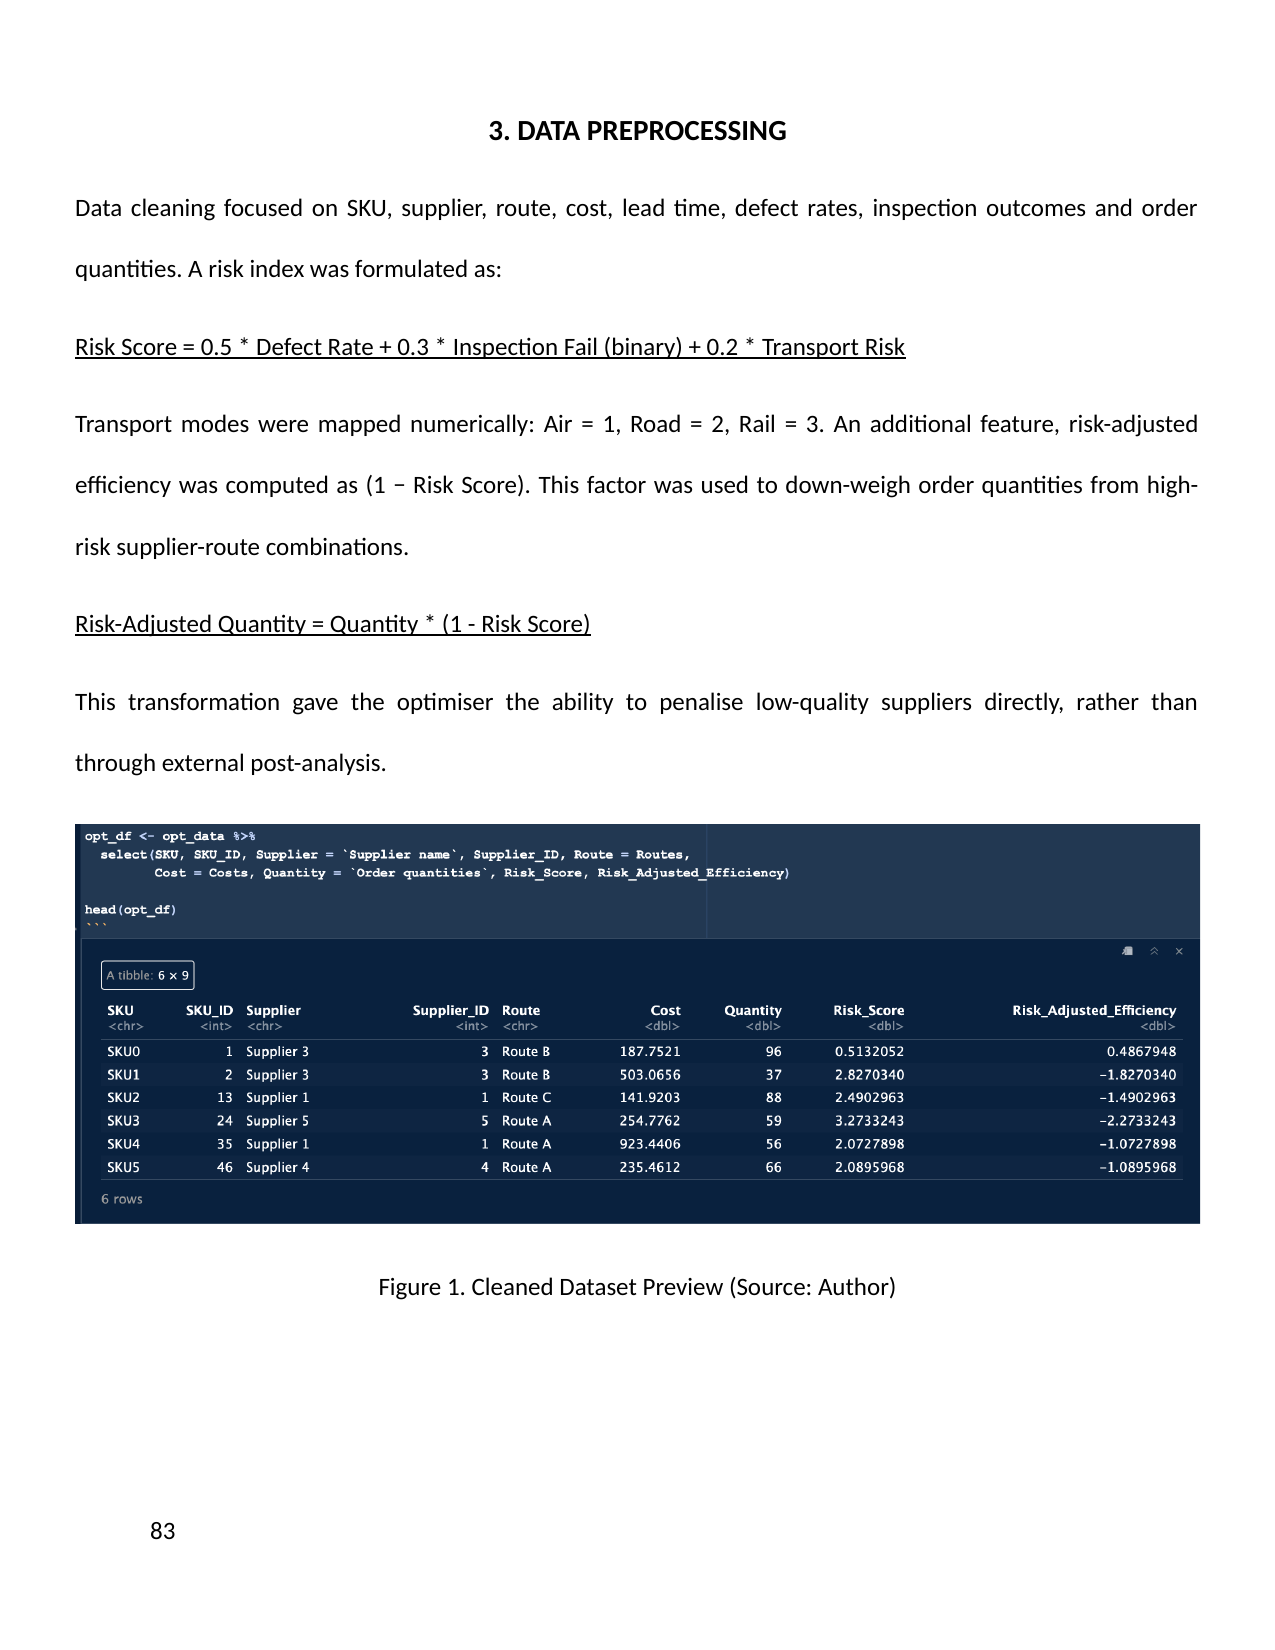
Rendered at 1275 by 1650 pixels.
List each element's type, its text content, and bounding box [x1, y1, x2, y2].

text Risk-Adjusted Quantity = Quantity * (1 - Risk Score) [75, 608, 1200, 639]
text Risk Score = 0.5 * Defect Rate + 0.3 * Inspection Fail (binary) + 0.2 * Transport Risk [75, 331, 1200, 361]
text Figure 1. Cleaned Dataset Preview (Source: Author) [75, 1271, 1200, 1301]
text This transformation gave the optimiser the ability to penalise low-quality suppliers directly, rather than through external post-analysis. [75, 686, 1200, 778]
text Transport modes were mapped numerically: Air = 1, Road = 2, Rail = 3. An additional feature, risk-adjusted efficiency was computed as (1 − Risk Score). This factor was used to down-weigh order quantities from high-risk supplier-route combinations. [75, 408, 1200, 561]
text Data cleaning focused on SKU, supplier, route, cost, lead time, defect rates, inspection outcomes and order quantities. A risk index was formulated as: [75, 192, 1200, 284]
picture [75, 824, 1200, 1224]
subtitle 3. DATA PREPROCESSING [75, 112, 1200, 148]
